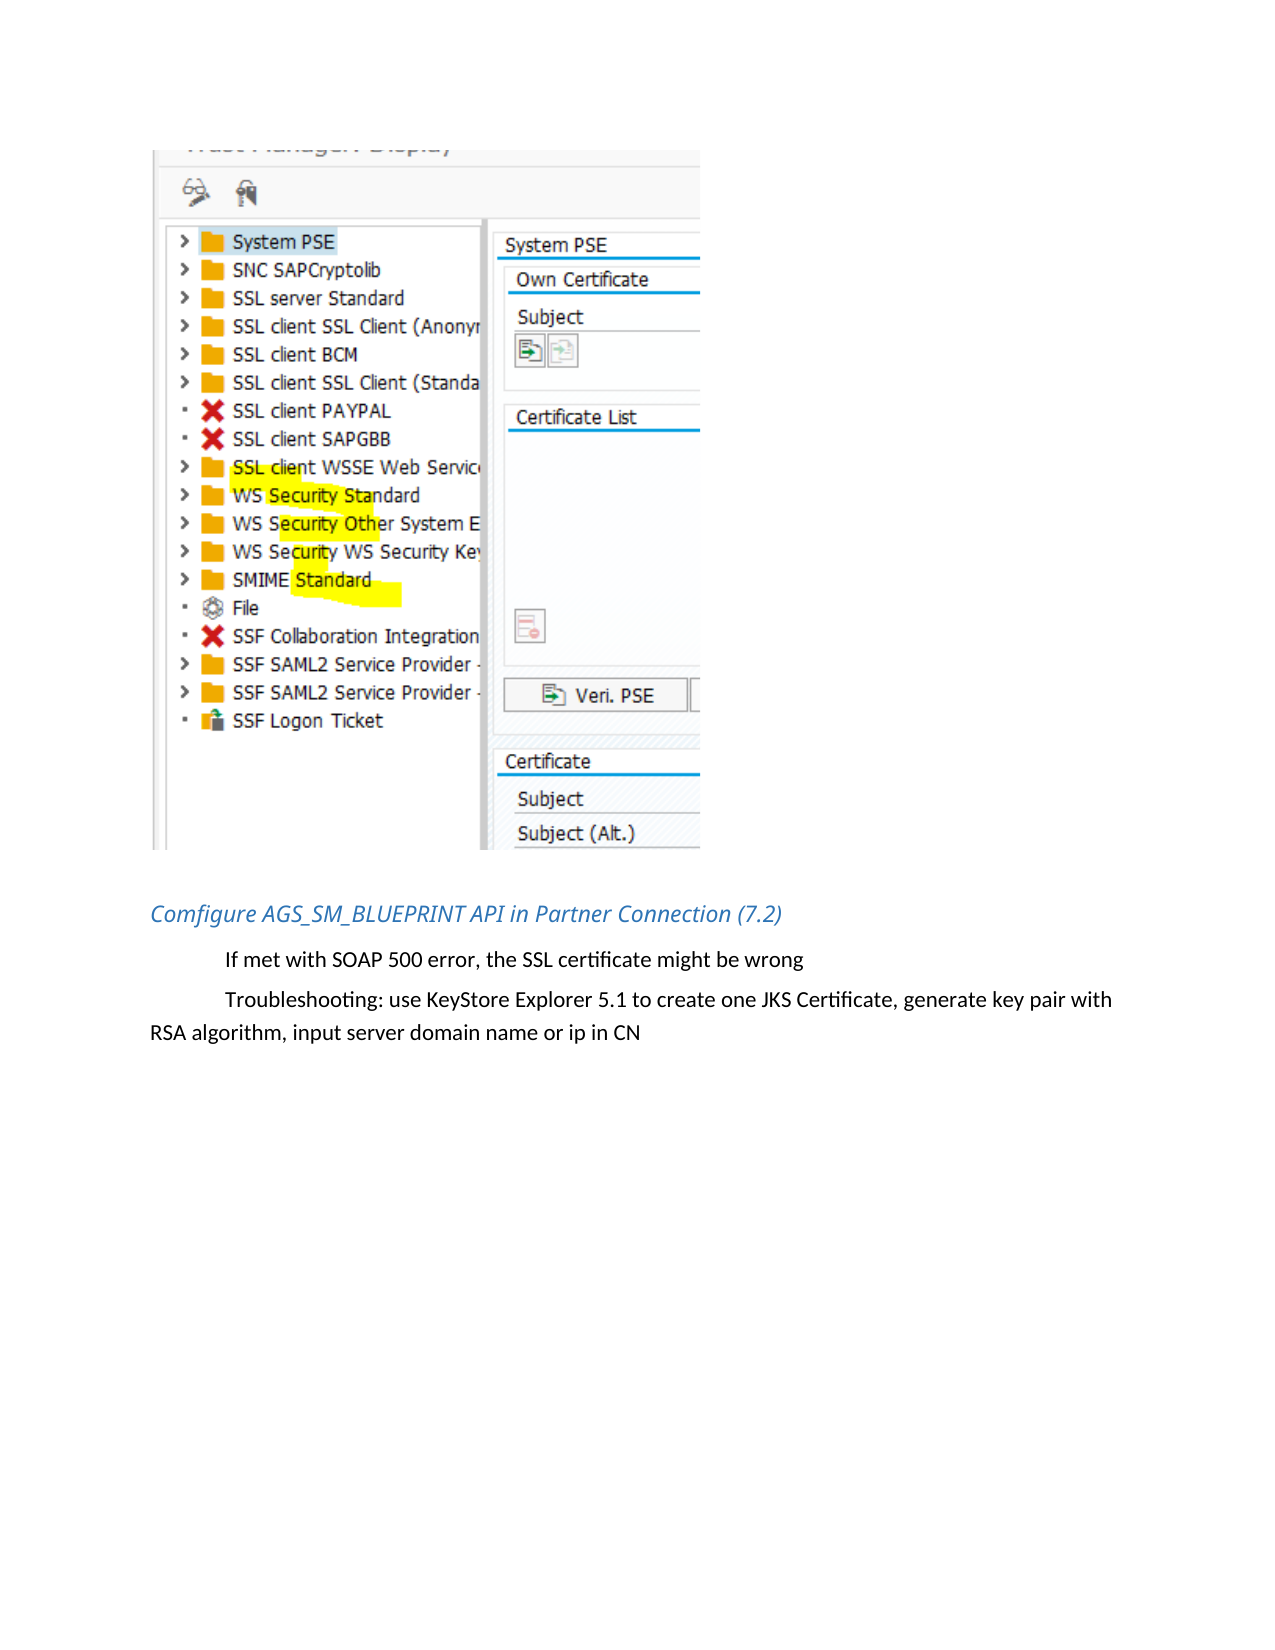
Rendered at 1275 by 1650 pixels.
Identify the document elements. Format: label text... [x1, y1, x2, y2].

picture [150, 150, 700, 850]
text If met with SOAP 500 error, the SSL certificate might be wrong [150, 940, 1125, 973]
text Troubleshooting: use KeyStore Explorer 5.1 to create one JKS Certificate, generate key pair with RSA algorithm, input server domain name or ip in CN [150, 981, 1125, 1046]
subtitle Comfigure AGS_SM_BLUEPRINT API in Partner Connection (7.2) [150, 898, 1125, 930]
